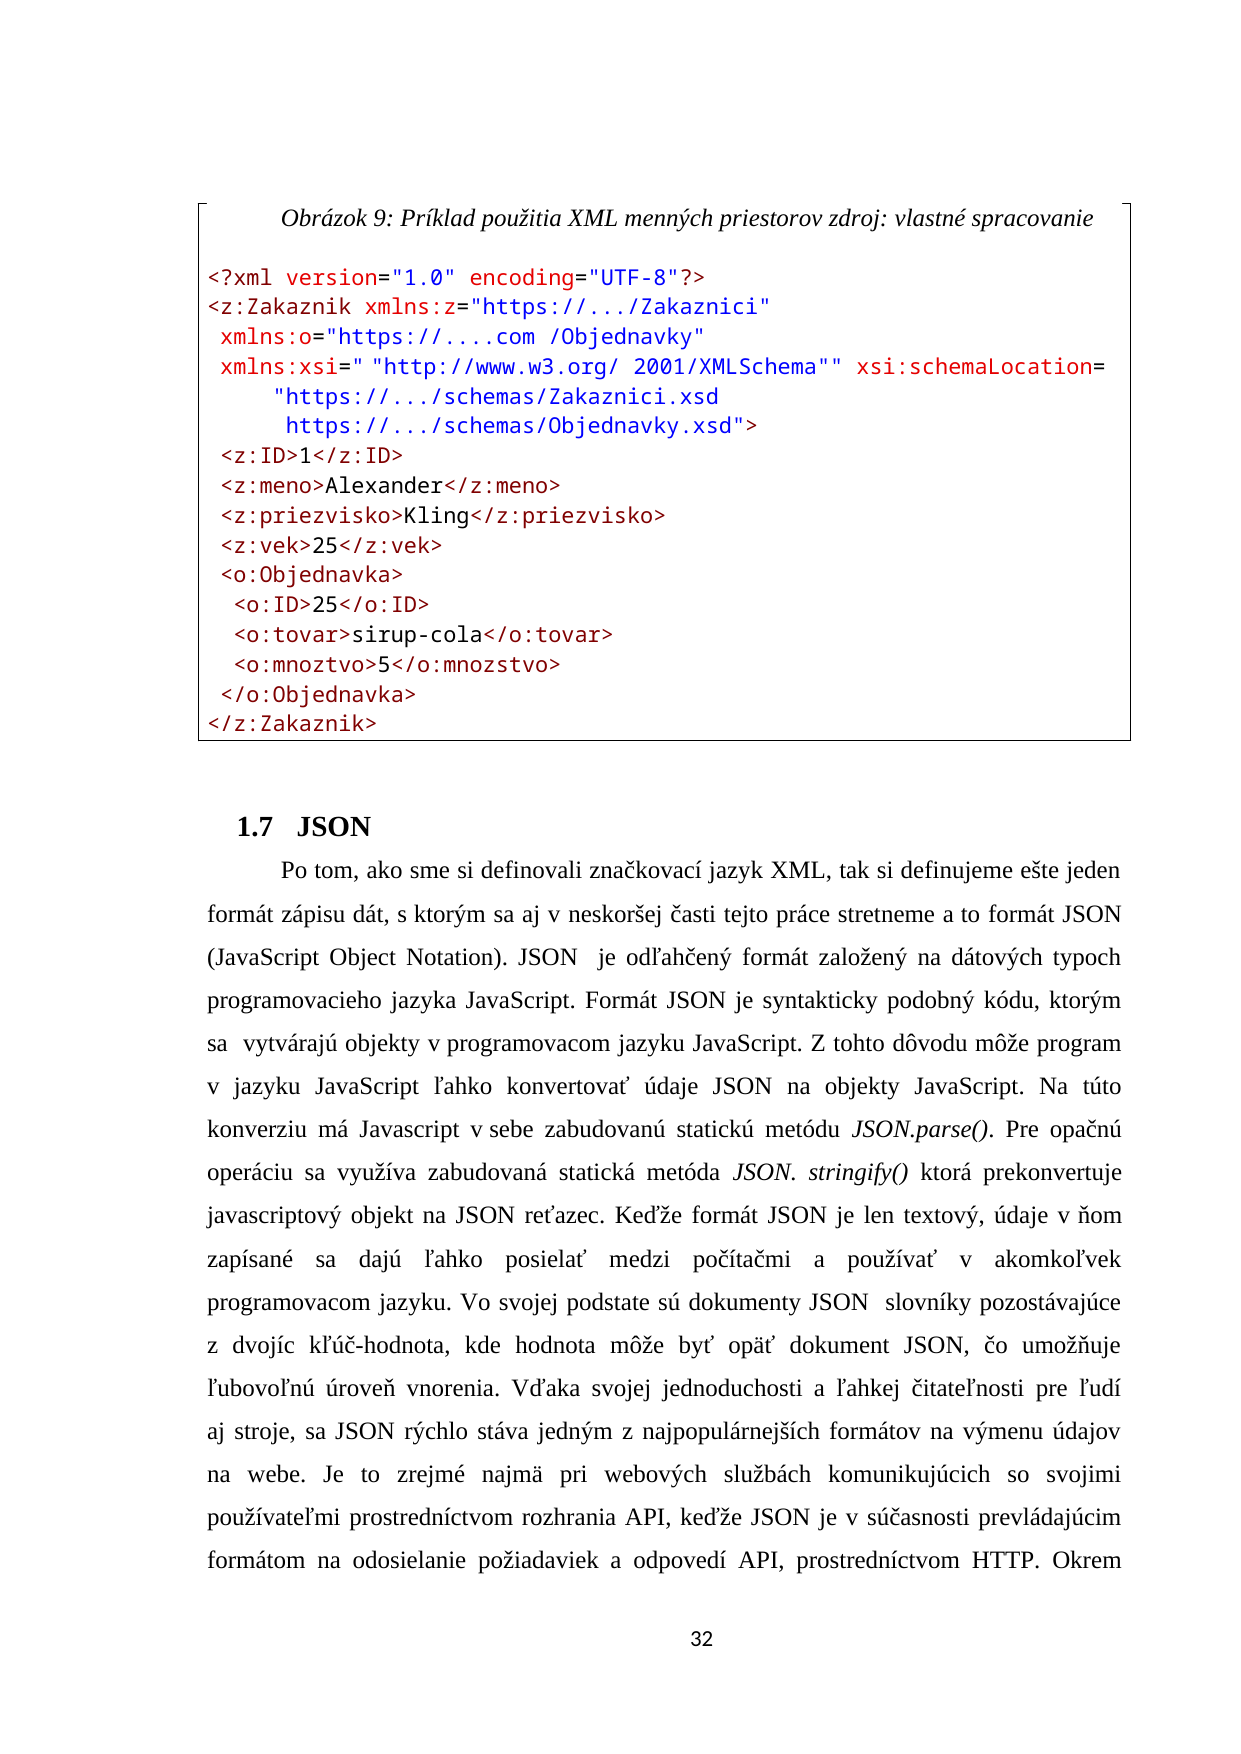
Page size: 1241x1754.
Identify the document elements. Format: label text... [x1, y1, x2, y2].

text xmlns:o="https://....com /Objednavky" [207, 321, 1122, 351]
text </o:Objednavka> [207, 679, 1122, 705]
text <z:priezvisko>Kling</z:priezvisko> [207, 500, 1122, 530]
text https://.../schemas/Objednavky.xsd"> [207, 411, 1122, 440]
subtitle JSON [236, 809, 1122, 843]
text <z:ID>1</z:ID> [207, 440, 1122, 470]
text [207, 856, 1122, 1574]
text <o:mnoztvo>5</o:mnozstvo> [207, 649, 1122, 679]
text </z:Zakaznik> [199, 705, 1130, 740]
text <z:meno>Alexander</z:meno> [207, 470, 1122, 500]
text <o:ID>25</o:ID> [207, 589, 1122, 619]
text <?xml version="1.0" encoding="UTF-8"?> [199, 204, 1130, 291]
text <z:Zakaznik xmlns:z="https://.../Zakaznici" [207, 291, 1122, 321]
text <o:Objednavka> [207, 559, 1122, 589]
text xmlns:xsi=" "http://www.w3.org/ 2001/XMLSchema"" xsi:schemaLocation= [207, 351, 1122, 381]
text <z:vek>25</z:vek> [207, 530, 1122, 559]
text "https://.../schemas/Zakaznici.xsd [207, 381, 1122, 411]
text <o:tovar>sirup-cola</o:tovar> [207, 619, 1122, 649]
